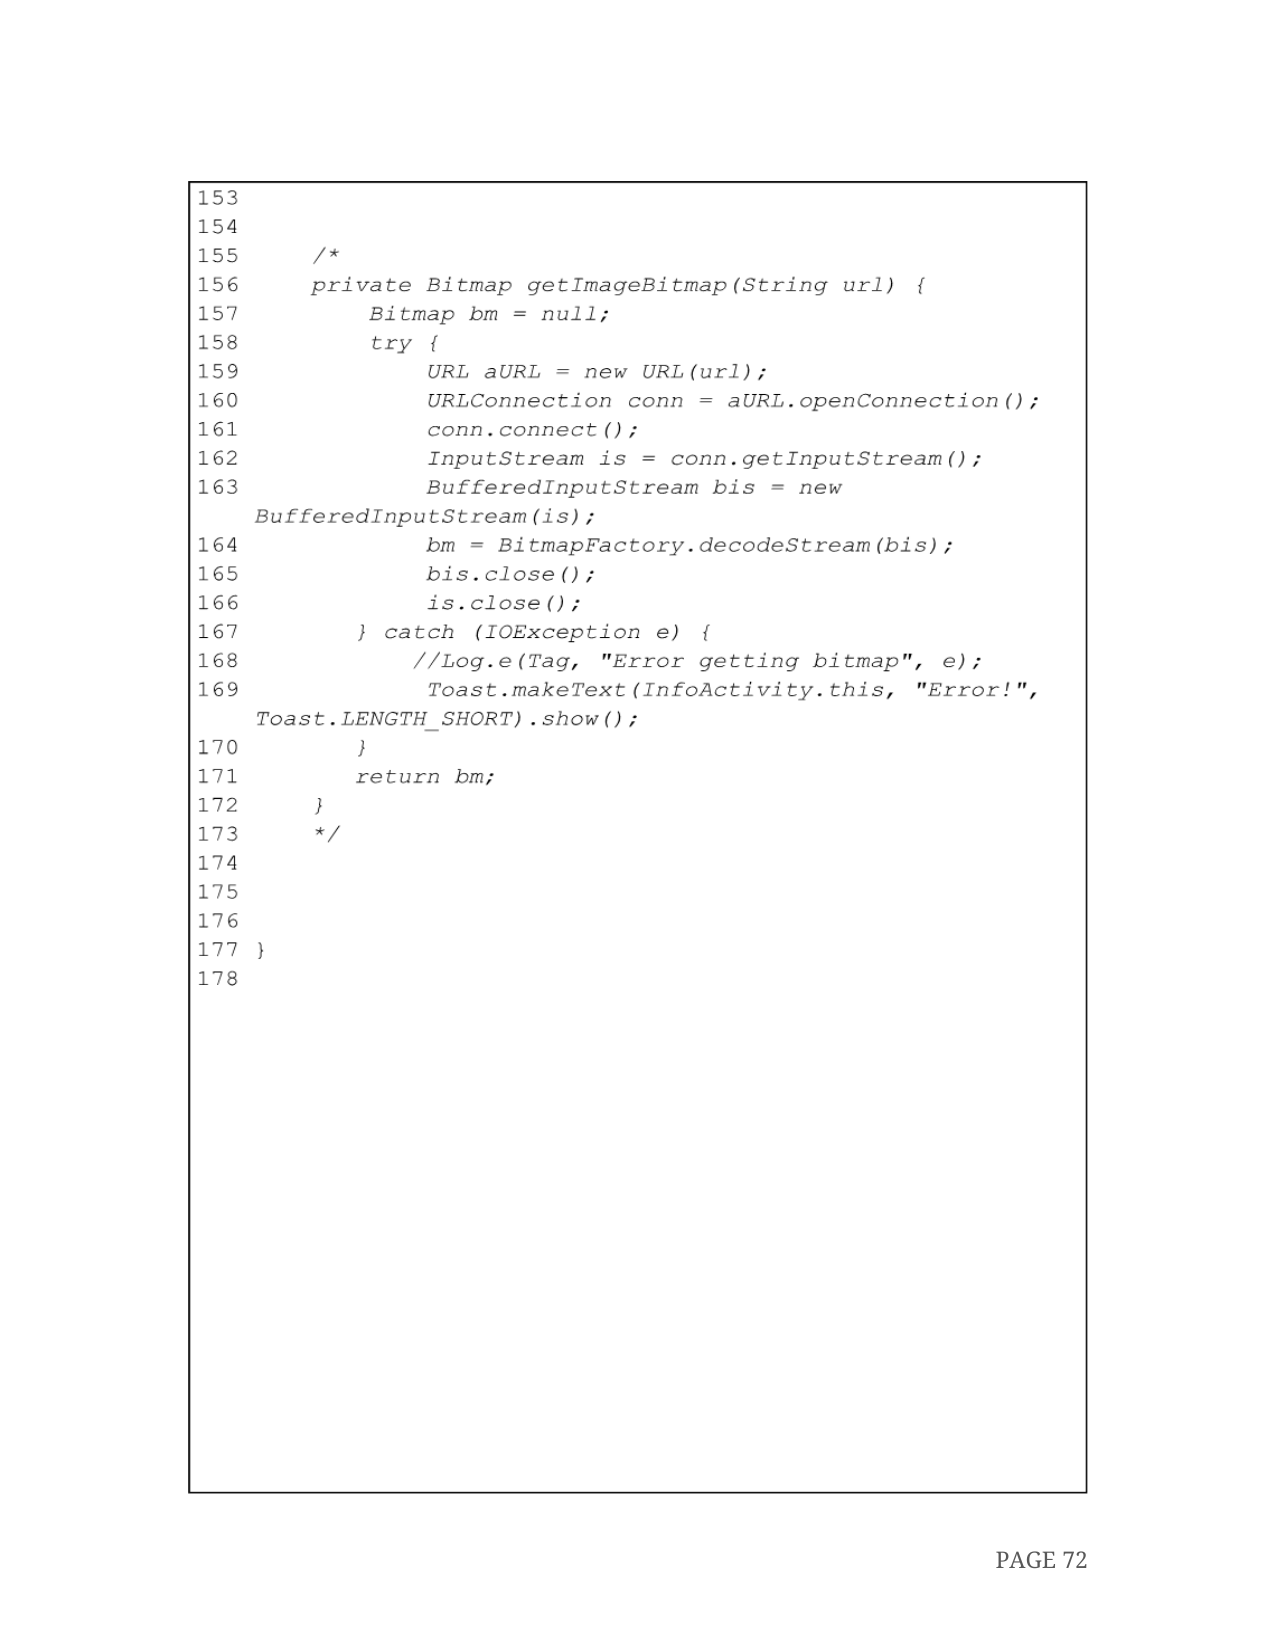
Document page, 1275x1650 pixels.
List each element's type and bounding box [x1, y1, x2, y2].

picture [187, 180, 1088, 1496]
